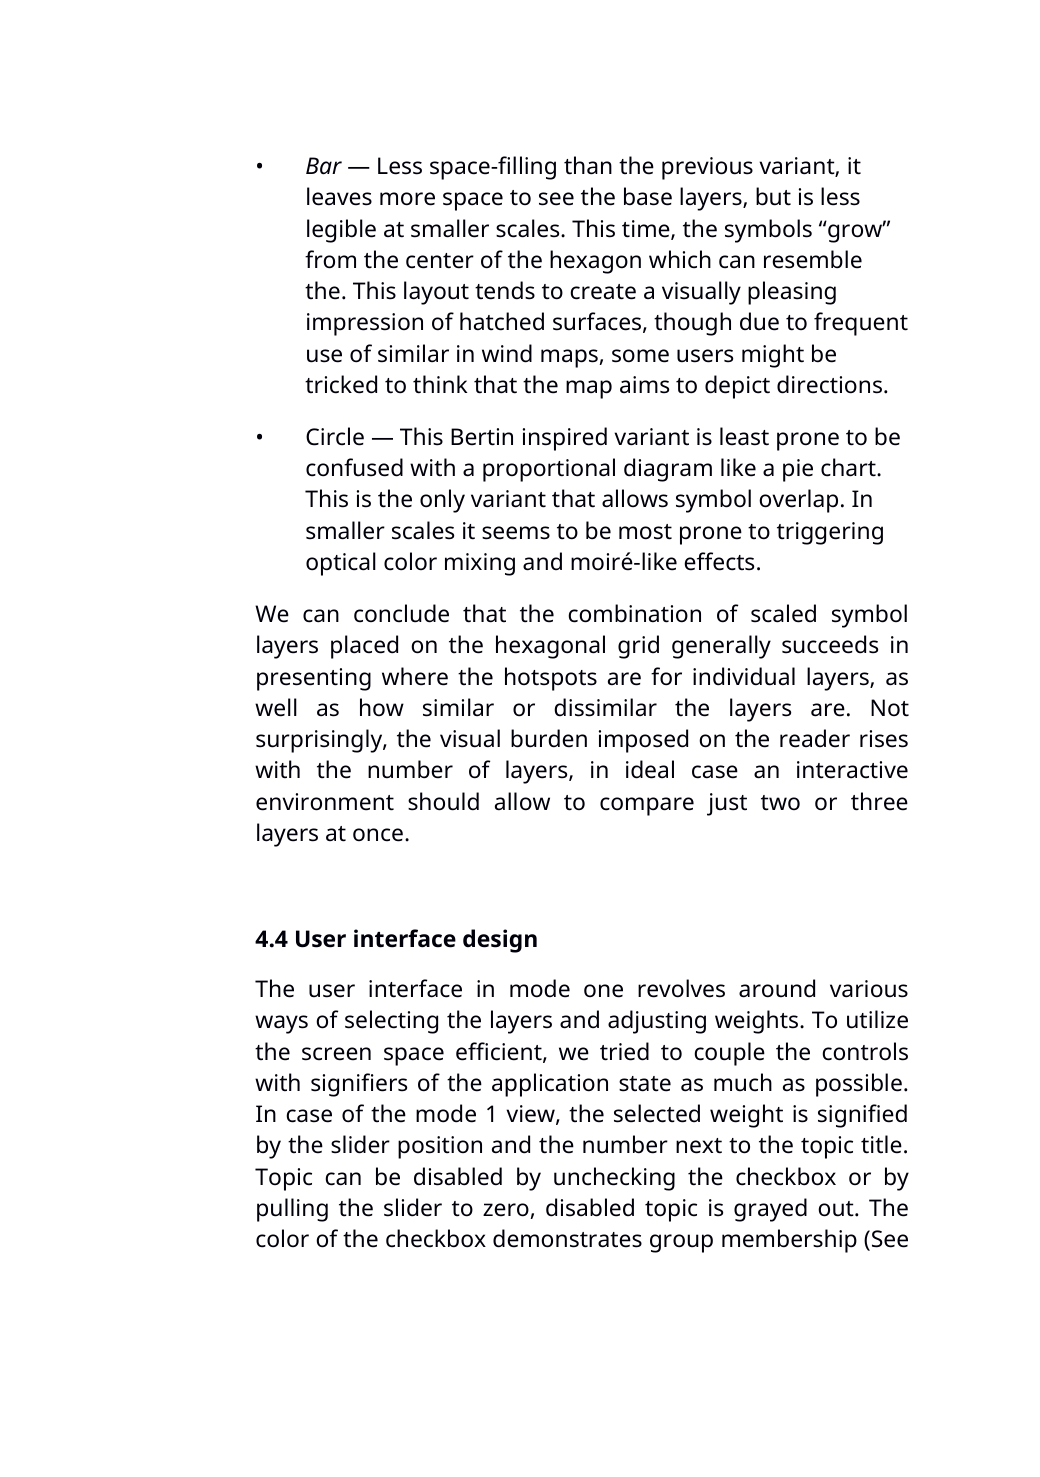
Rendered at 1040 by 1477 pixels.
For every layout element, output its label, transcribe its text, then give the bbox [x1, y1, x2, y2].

subtitle 4.4 User interface design [255, 923, 910, 954]
list Circle — This Bertin inspired variant is least prone to be confused with a proportional diagram like a pie chart. This is the only variant that allows symbol overlap. In smaller scales it seems to be most prone to triggering optical color mixing and moiré-like effects. [255, 421, 910, 577]
list Bar — Less space-filling than the previous variant, it leaves more space to see the base layers, but is less legible at smaller scales. This time, the symbols “grow” from the center of the hexagon which can resemble the. This layout tends to create a visually pleasing impression of hatched surfaces, though due to frequent use of similar in wind maps, some users might be tricked to think that the map aims to depict directions. [255, 150, 910, 400]
text We can conclude that the combination of scaled symbol layers placed on the hexagonal grid generally succeeds in presenting where the hotspots are for individual layers, as well as how similar or dissimilar the layers are. Not surprisingly, the visual burden imposed on the reader rises with the number of layers, in ideal case an interactive environment should allow to compare just two or three layers at once. [255, 598, 910, 848]
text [255, 973, 910, 1254]
